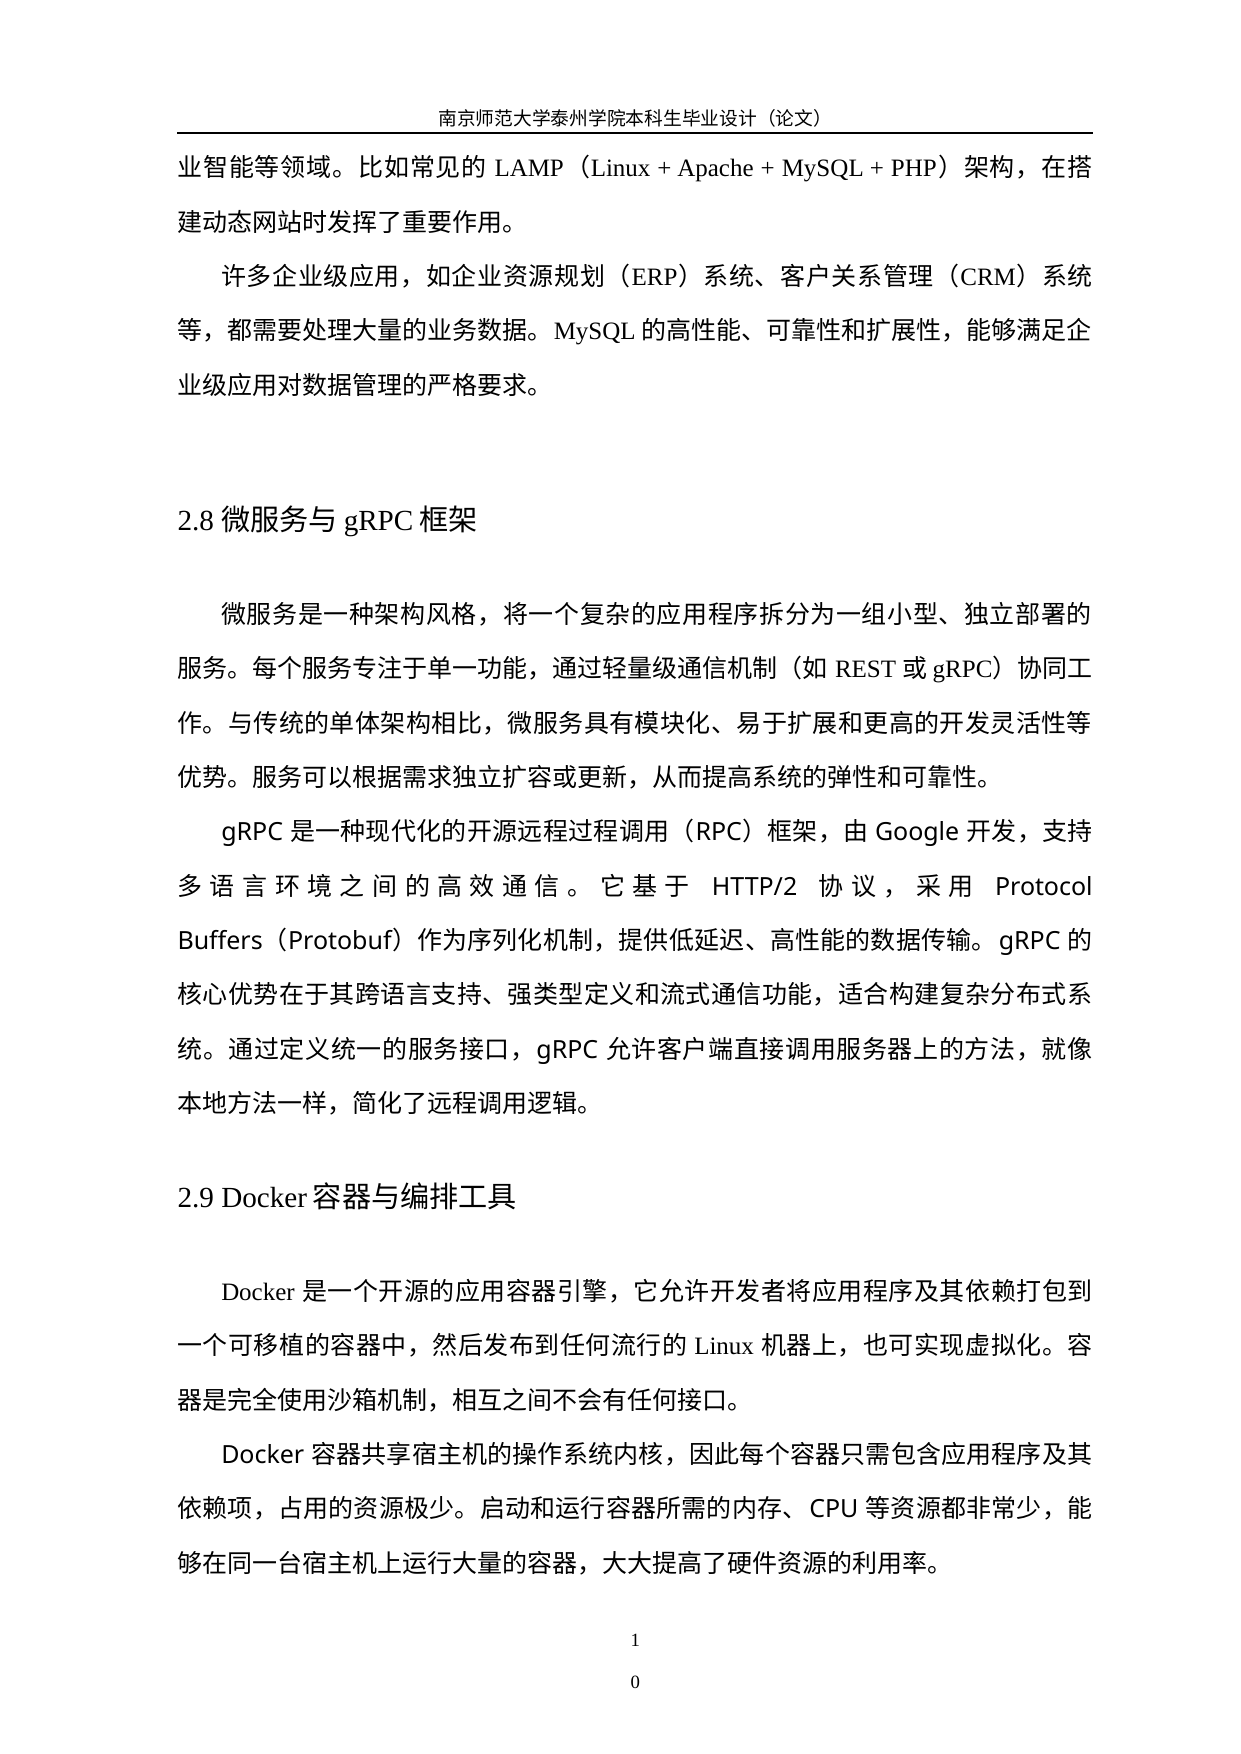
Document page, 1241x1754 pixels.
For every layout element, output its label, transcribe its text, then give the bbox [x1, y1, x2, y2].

text 微服务是一种架构风格，将一个复杂的应用程序拆分为一组小型、独立部署的服务。每个服务专注于单一功能，通过轻量级通信机制（如 REST 或 gRPC）协同工作。与传统的单体架构相比，微服务具有模块化、易于扩展和更高的开发灵活性等优势。服务可以根据需求独立扩容或更新，从而提高系统的弹性和可靠性。 [177, 594, 1093, 794]
text gRPC 是一种现代化的开源远程过程调用（RPC）框架，由 Google 开发，支持多语言环境之间的高效通信。它基于 HTTP/2 协议，采用 Protocol Buffers（Protobuf）作为序列化机制，提供低延迟、高性能的数据传输。gRPC 的核心优势在于其跨语言支持、强类型定义和流式通信功能，适合构建复杂分布式系统。通过定义统一的服务接口，gRPC 允许客户端直接调用服务器上的方法，就像本地方法一样，简化了远程调用逻辑。 [177, 812, 1093, 1120]
subtitle 2.9 Docker容器与编排工具 [177, 1173, 1093, 1216]
text 许多企业级应用，如企业资源规划（ERP）系统、客户关系管理（CRM）系统等，都需要处理大量的业务数据。MySQL 的高性能、可靠性和扩展性，能够满足企业级应用对数据管理的严格要求。 [177, 256, 1093, 401]
text Docker 容器共享宿主机的操作系统内核，因此每个容器只需包含应用程序及其依赖项，占用的资源极少。启动和运行容器所需的内存、CPU 等资源都非常少，能够在同一台宿主机上运行大量的容器，大大提高了硬件资源的利用率。 [177, 1434, 1093, 1579]
text Docker 是一个开源的应用容器引擎，它允许开发者将应用程序及其依赖打包到一个可移植的容器中，然后发布到任何流行的 Linux 机器上，也可实现虚拟化。容器是完全使用沙箱机制，相互之间不会有任何接口。 [177, 1271, 1093, 1416]
subtitle 2.8 微服务与gRPC框架 [177, 497, 1093, 539]
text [177, 148, 1093, 238]
